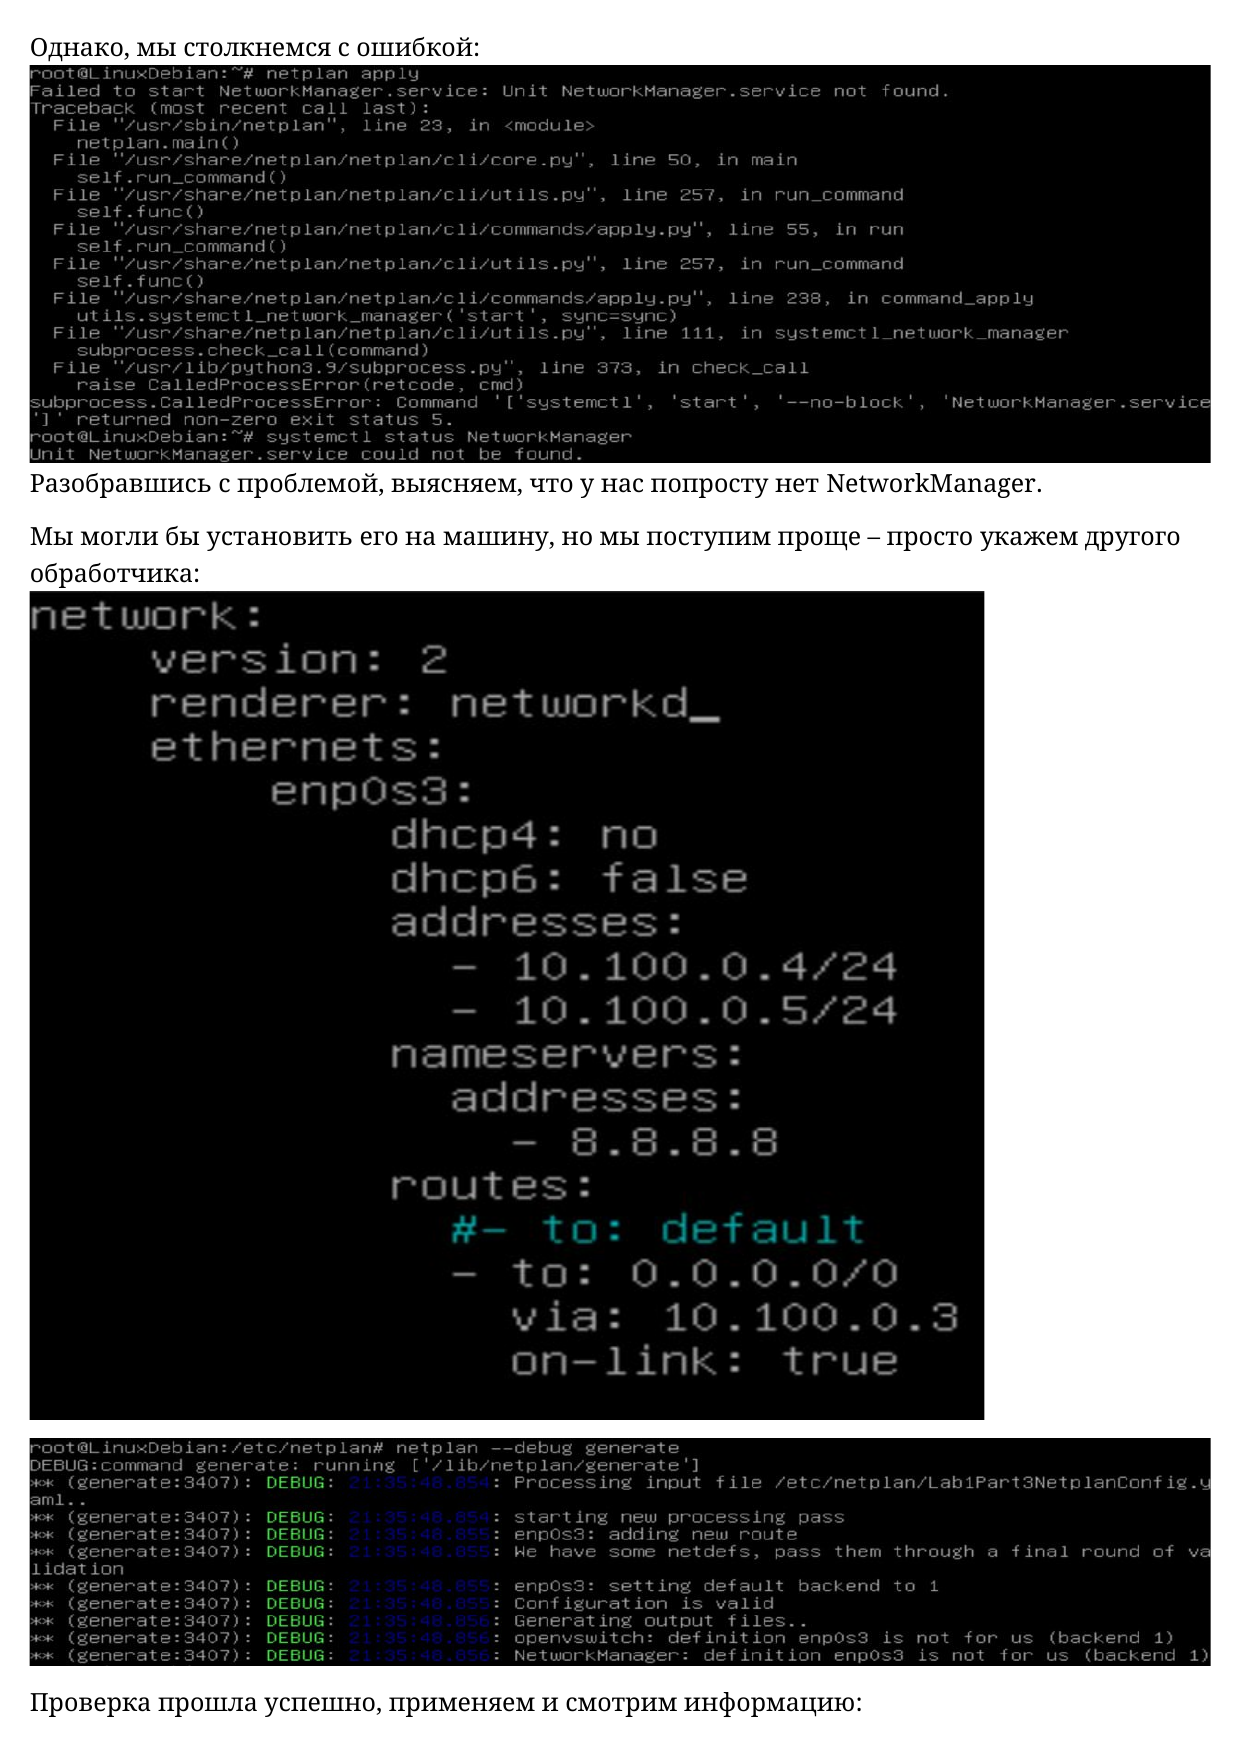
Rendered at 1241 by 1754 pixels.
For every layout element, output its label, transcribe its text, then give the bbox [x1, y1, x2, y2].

text Проверка прошла успешно, применяем и смотрим информацию: [29, 1684, 1211, 1719]
picture [29, 1438, 1211, 1666]
picture [29, 591, 985, 1420]
text Однако, мы столкнемся с ошибкой: Разобравшись с проблемой, выясняем, что у нас попросту нет NetworkManager. [29, 463, 1211, 499]
text Однако, мы столкнемся с ошибкой: Разобравшись с проблемой, выясняем, что у нас попросту нет NetworkManager. [29, 29, 1211, 65]
picture [29, 65, 1211, 463]
